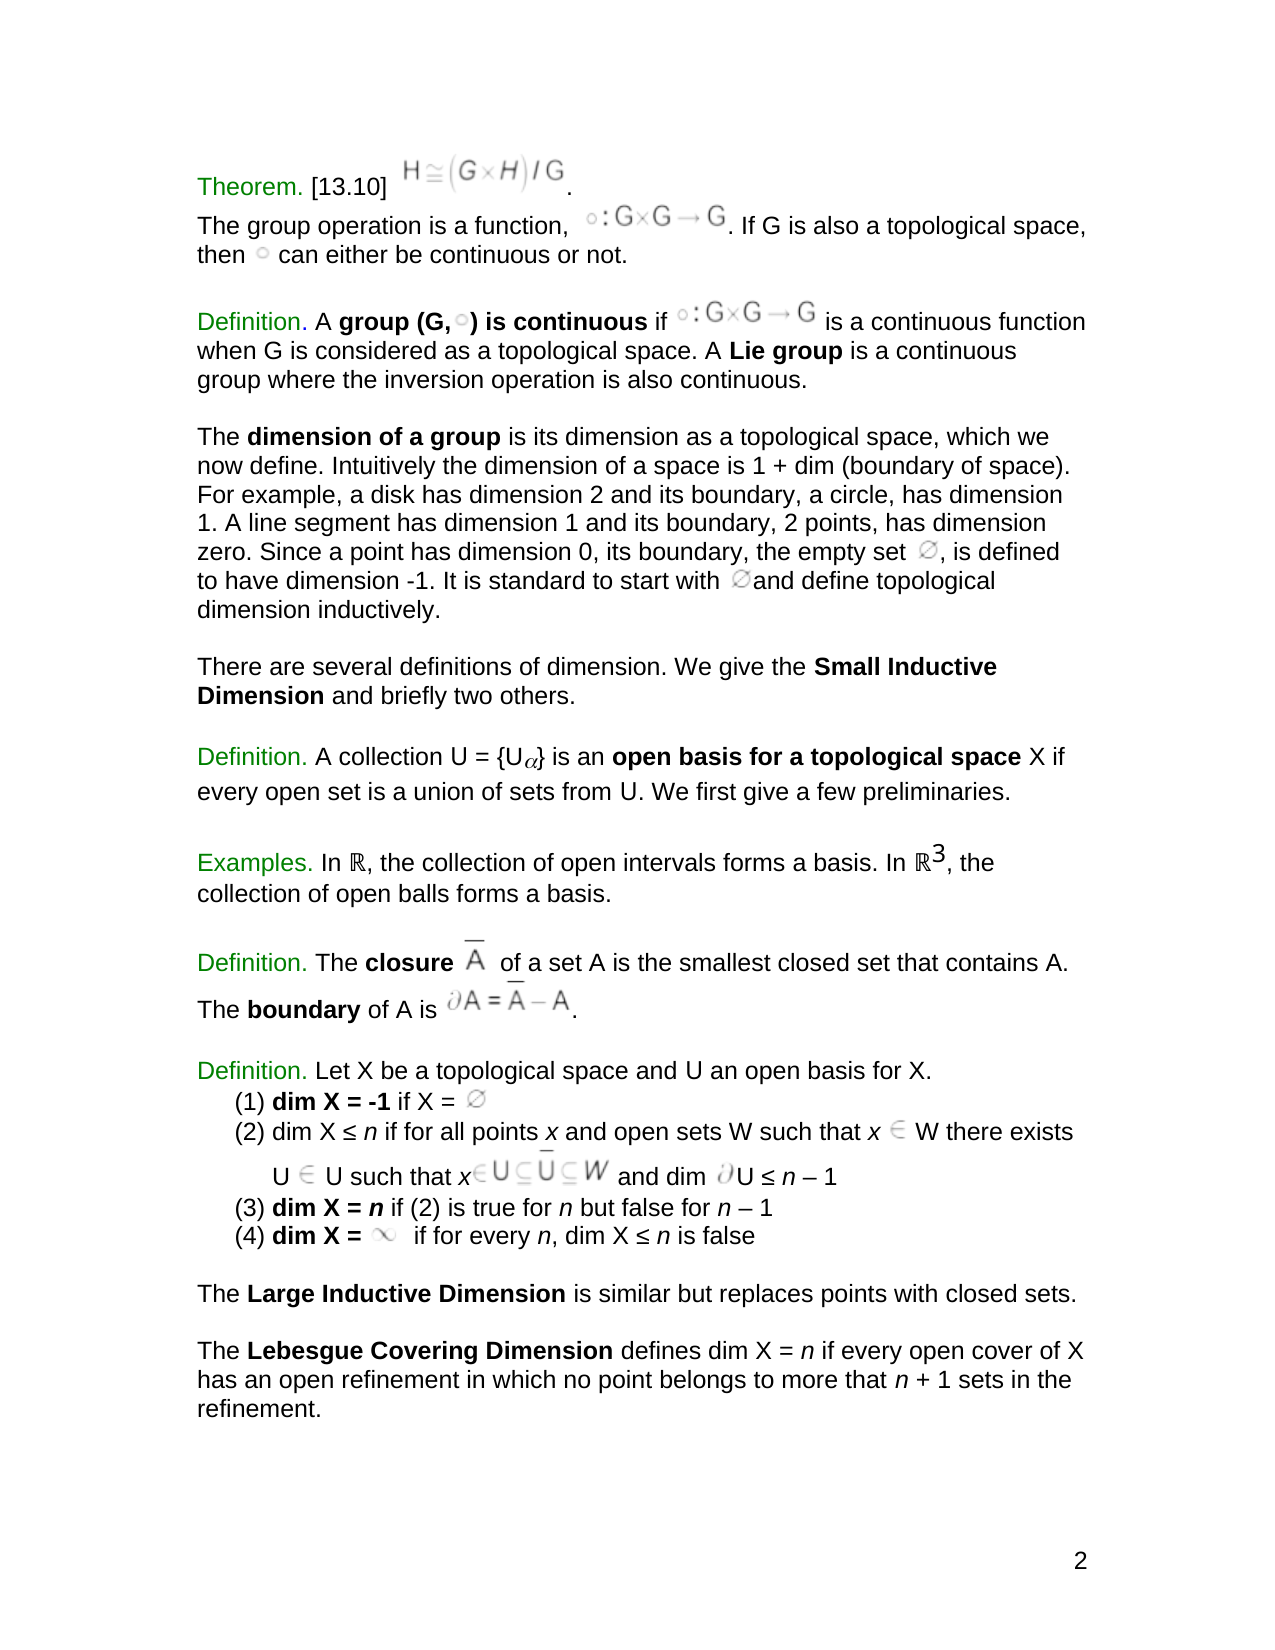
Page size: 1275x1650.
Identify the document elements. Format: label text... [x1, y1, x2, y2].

text Definition. A collection U = {U} is an open basis for a topological space X if every open set is a union of sets from U. We first give a few preliminaries. [197, 738, 1087, 807]
text The Lebesgue Covering Dimension defines dim X = n if every open cover of X has an open refinement in which no point belongs to more that n + 1 sets in the refinement. [197, 1336, 1087, 1422]
text Theorem. [13.10] . [197, 150, 1087, 201]
text Definition. Let X be a topological space and U an open basis for X. [197, 1052, 1087, 1087]
text There are several definitions of dimension. We give the Small Inductive Dimension and briefly two others. [197, 652, 1087, 710]
text Definition. The closure of a set A is the smallest closed set that contains A. The boundary of A is . [197, 936, 1087, 1024]
list dim X ≤ n if for all points x and open sets W such that x W there exists U U such that x and dim U ≤ n – 1 [234, 1115, 1087, 1192]
text The Large Inductive Dimension is similar but replaces points with closed sets. [197, 1279, 1087, 1307]
list dim X = if for every n, dim X ≤ n is false [234, 1221, 1087, 1250]
list dim X = n if (2) is true for n but false for n – 1 [234, 1192, 1087, 1221]
text The dimension of a group is its dimension as a topological space, which we now define. Intuitively the dimension of a space is 1 + dim (boundary of space). For example, a disk has dimension 2 and its boundary, a circle, has dimension 1. A line segment has dimension 1 and its boundary, 2 points, has dimension zero. Since a point has dimension 0, its boundary, the empty set , is defined to have dimension -1. It is standard to start with and define topological dimension inductively. [197, 422, 1087, 623]
text Examples. In ℝ, the collection of open intervals forms a basis. In ℝ3, the collection of open balls forms a basis. [197, 836, 1087, 907]
text The group operation is a function, . If G is also a topological space, then can either be continuous or not. [197, 201, 1087, 268]
list dim X = -1 if X = [234, 1087, 1087, 1115]
text Definition. A group (G,) is continuous if is a continuous function when G is considered as a topological space. A Lie group is a continuous group where the inversion operation is also continuous. [197, 297, 1087, 393]
